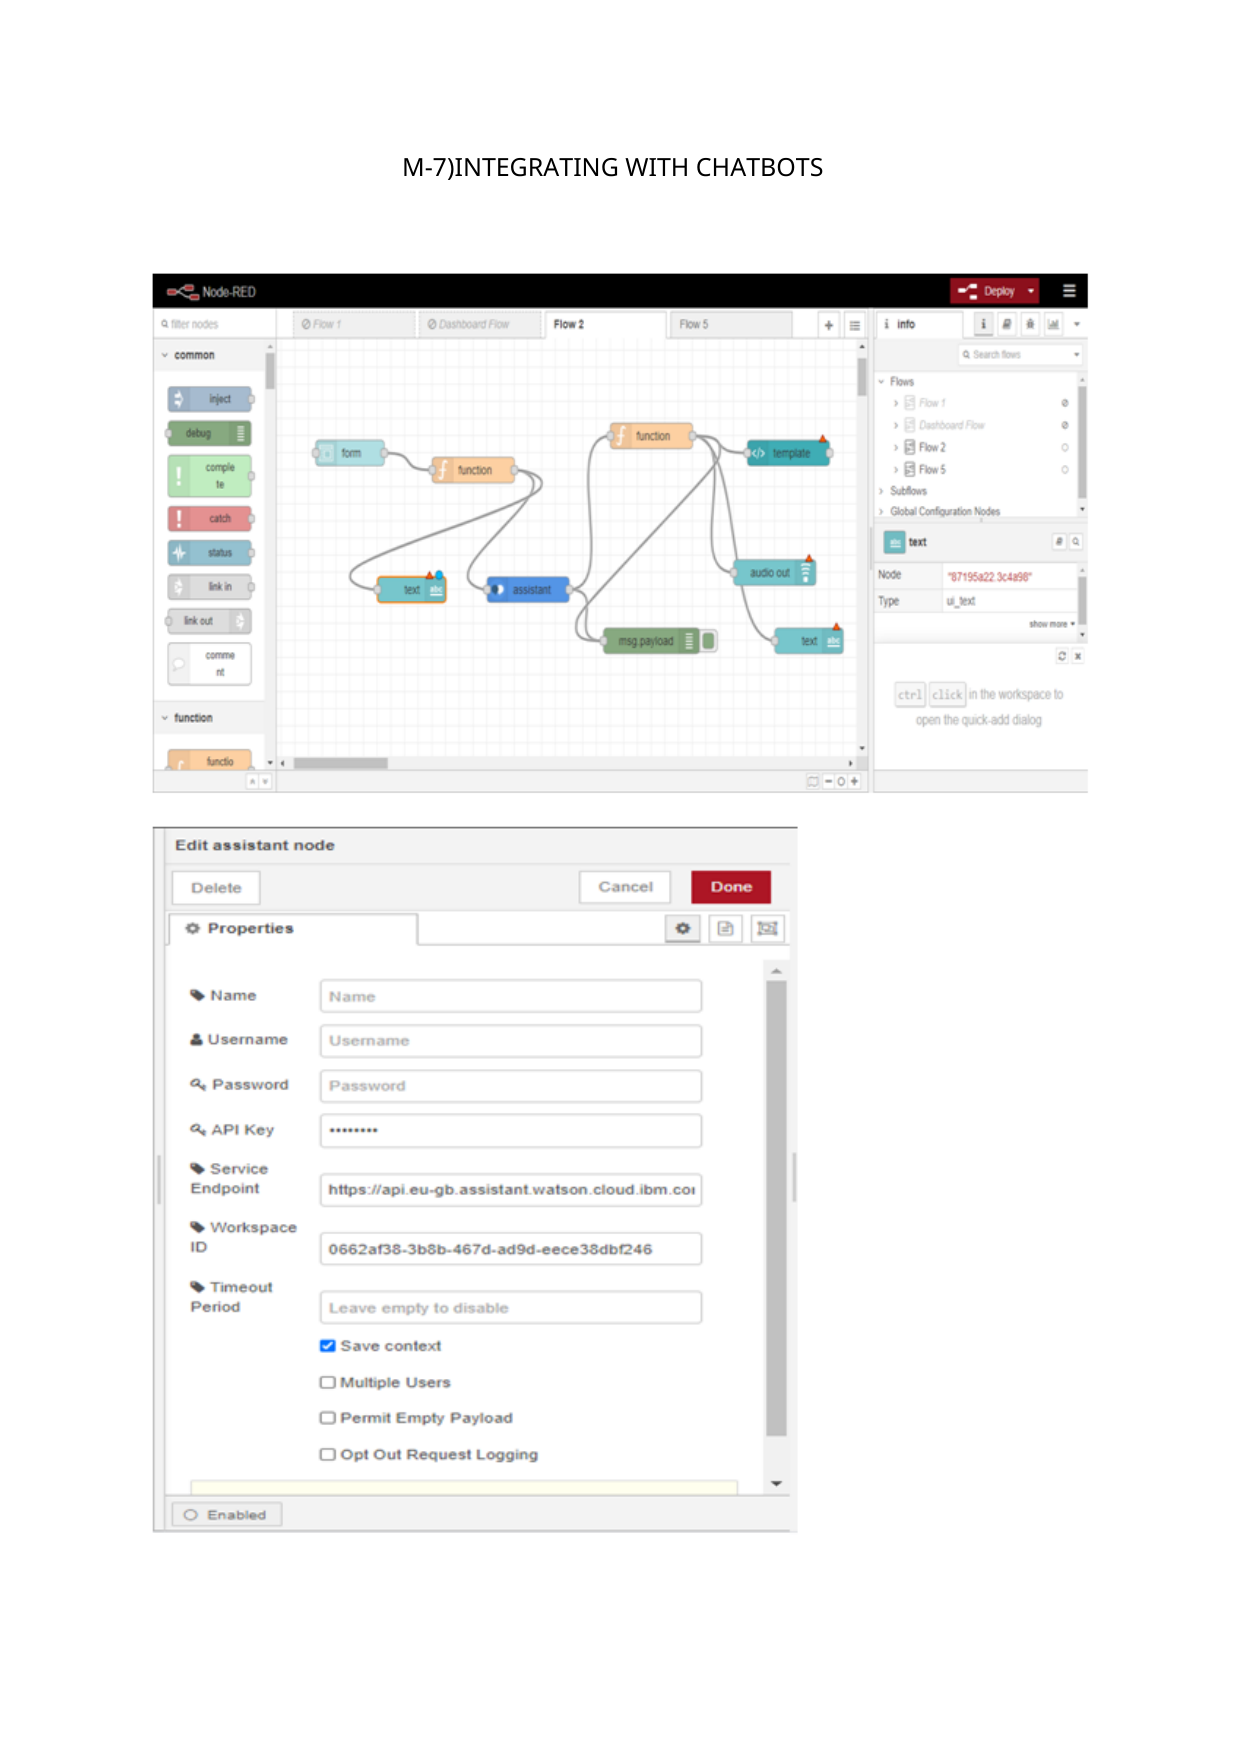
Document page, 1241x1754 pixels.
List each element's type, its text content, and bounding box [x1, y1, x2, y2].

text M-7)INTEGRATING WITH CHATBOTS [150, 150, 1090, 184]
picture [150, 271, 1091, 796]
picture [150, 824, 800, 1558]
